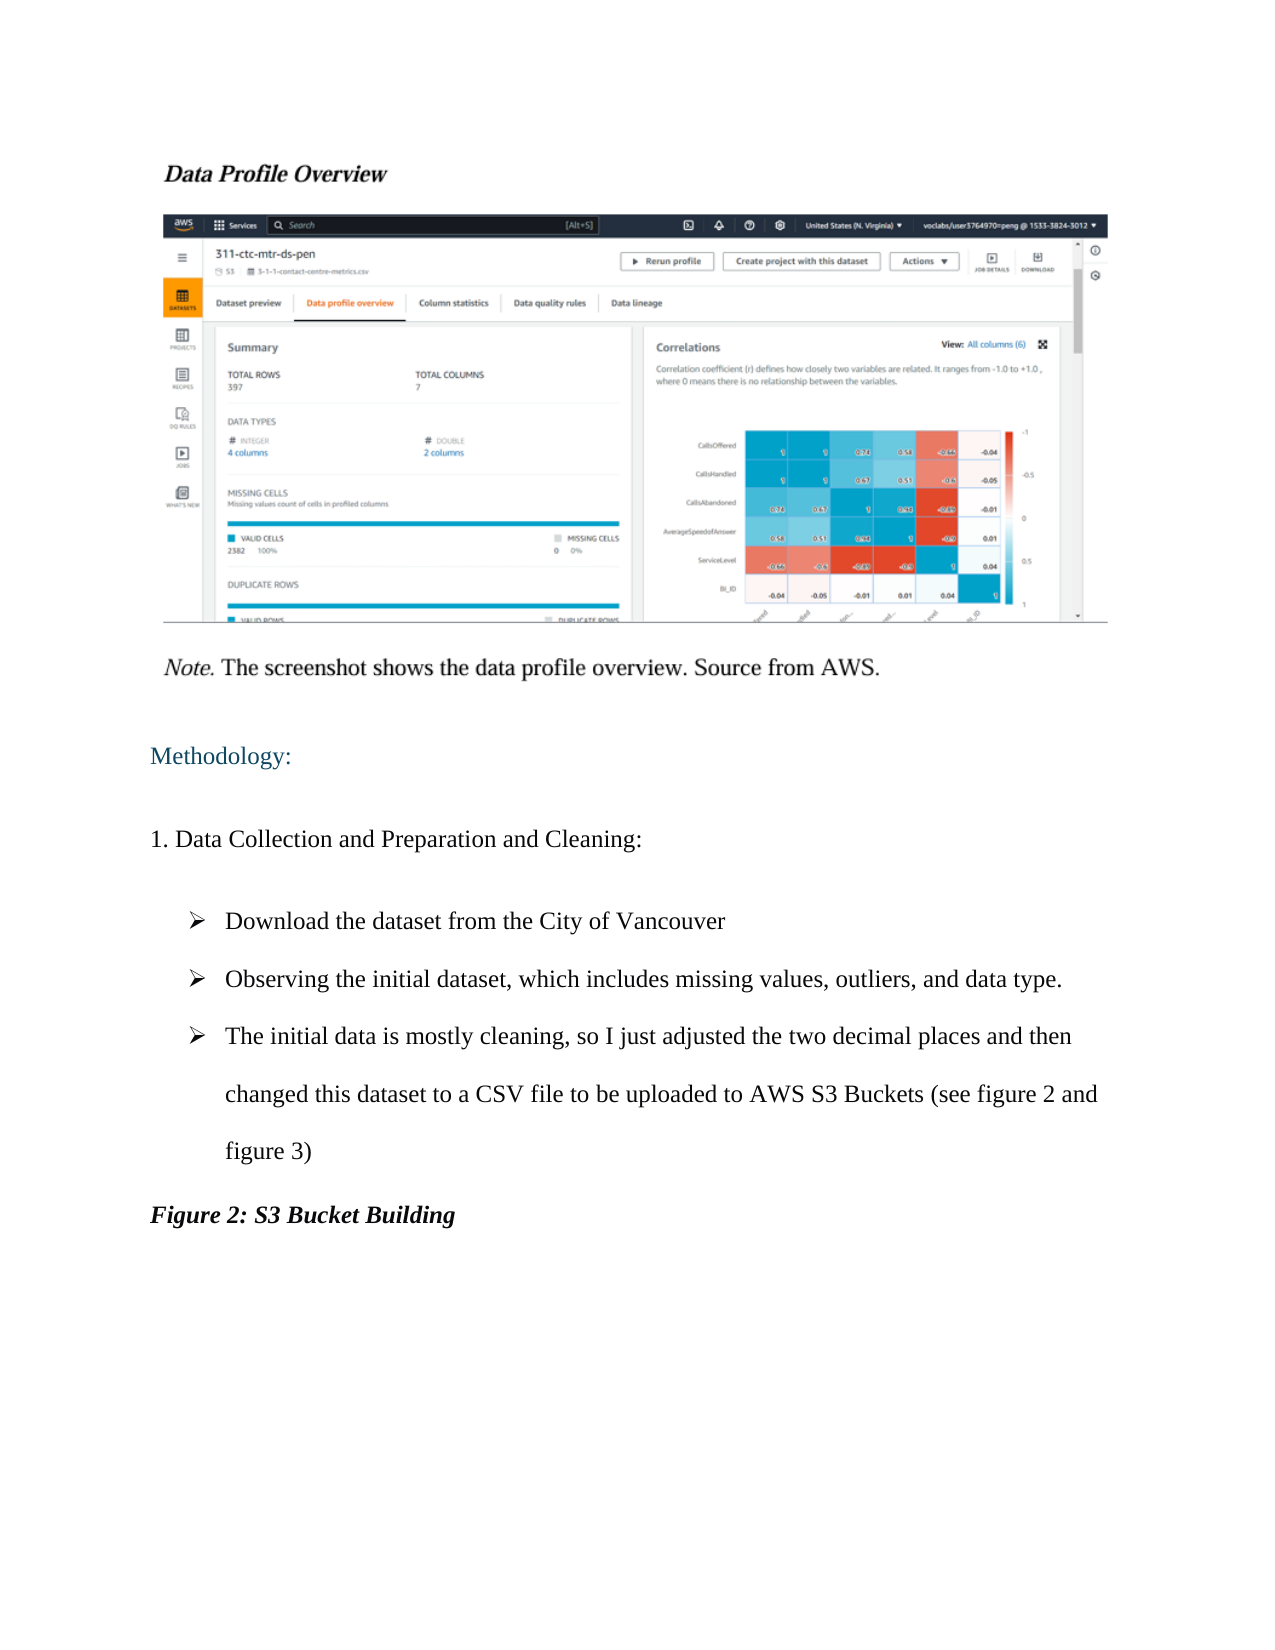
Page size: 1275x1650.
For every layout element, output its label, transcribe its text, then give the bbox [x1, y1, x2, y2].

list Download the dataset from the City of Vancouver [187, 906, 1125, 935]
list The initial data is mostly cleaning, so I just adjusted the two decimal places and then changed this dataset to a CSV file to be uploaded to AWS S3 Buckets (see figure 2 and figure 3) [187, 1021, 1125, 1165]
picture [150, 150, 1125, 691]
text Figure 2: S3 Bucket Building [150, 1200, 1125, 1229]
list Observing the initial dataset, which includes missing values, outliers, and data type. [187, 964, 1125, 993]
subtitle Methodology: [150, 741, 1125, 770]
text 1. Data Collection and Preparation and Cleaning: [150, 824, 1125, 853]
